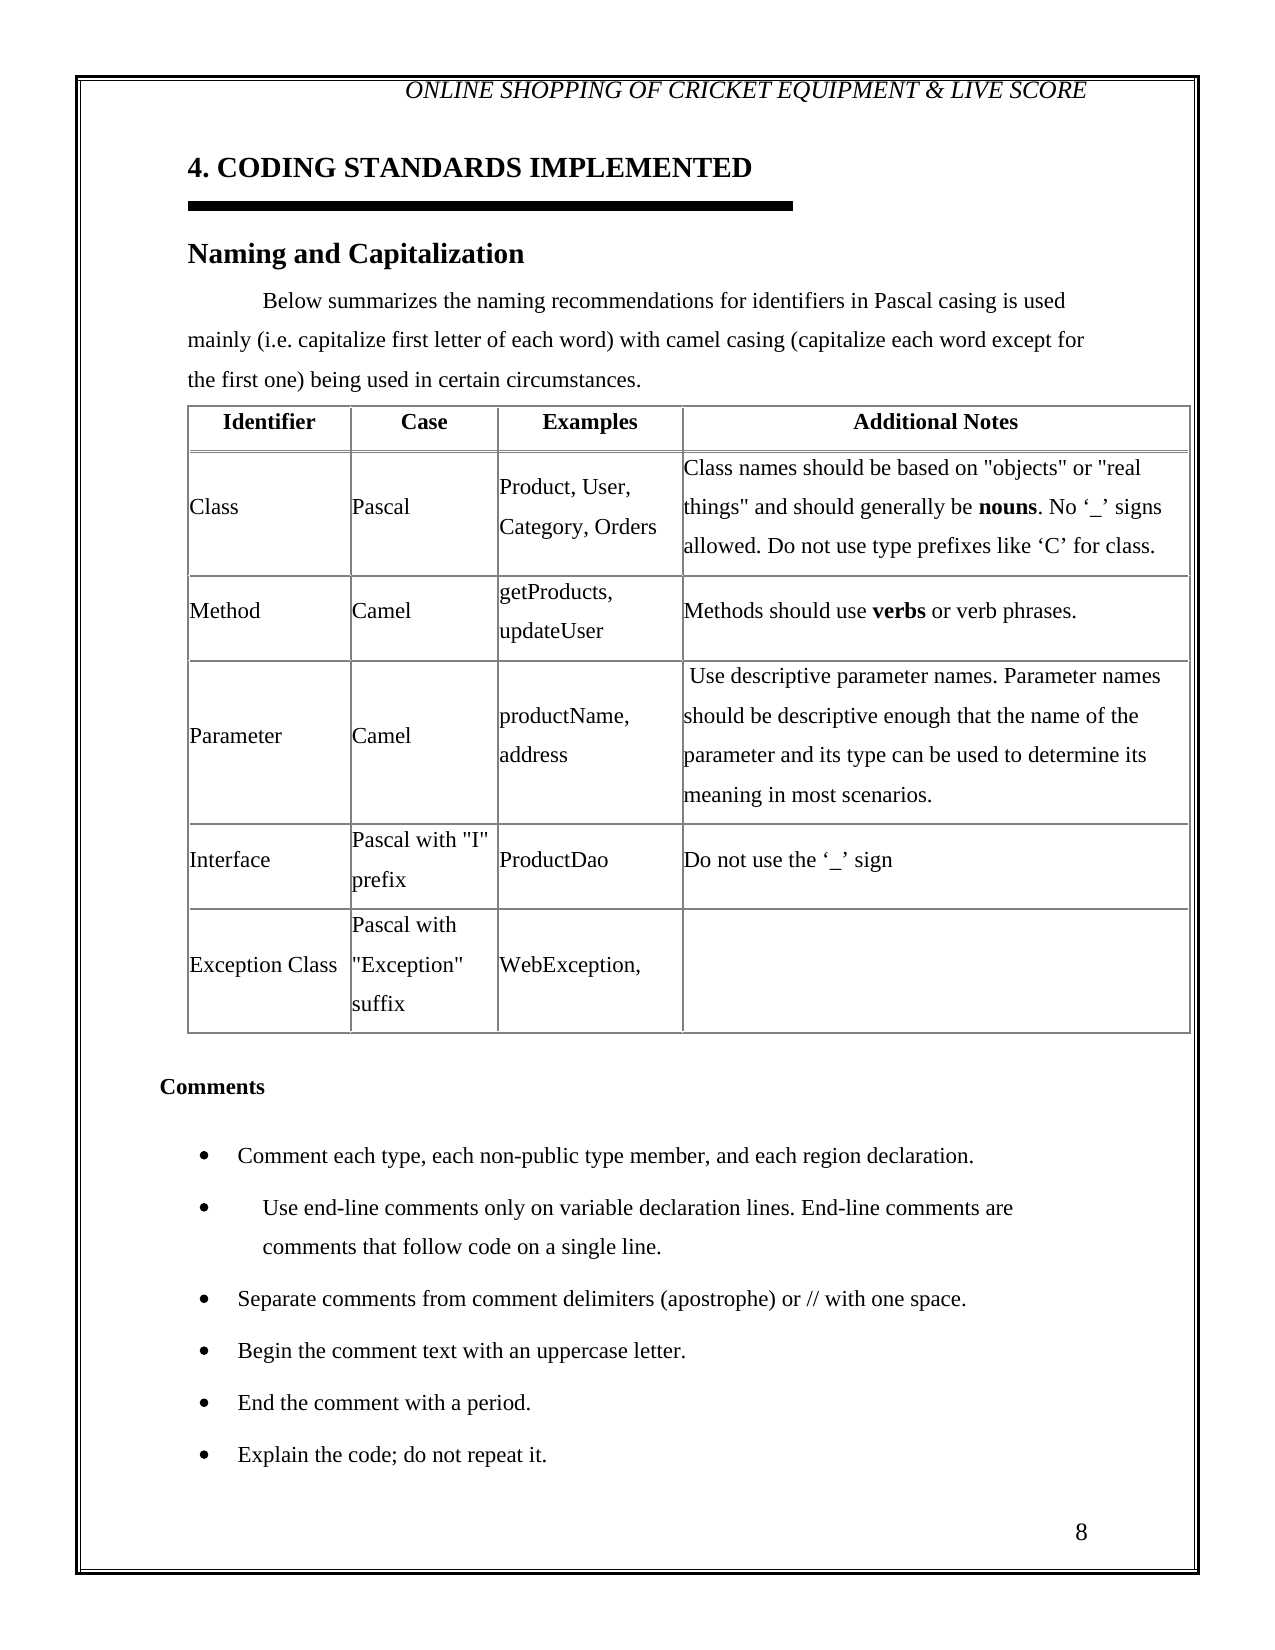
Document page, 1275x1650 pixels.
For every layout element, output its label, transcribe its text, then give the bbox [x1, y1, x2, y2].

table_cell Class names should be based on "objects" or "real things" and should generally be nouns. No ‘_’ signs allowed. Do not use type prefixes like ‘C’ for class. [684, 450, 1189, 575]
table_cell Methods should use verbs or verb phrases. [684, 575, 1189, 659]
table_cell Method [189, 577, 350, 659]
table_cell Class [189, 453, 350, 575]
table_cell Camel [352, 577, 497, 659]
table_cell Use descriptive parameter names. Parameter names should be descriptive enough that the name of the parameter and its type can be used to determine its meaning in most scenarios. [684, 660, 1189, 823]
table_header Additional Notes [684, 407, 1189, 450]
table_cell getProducts, updateUser [499, 577, 682, 659]
list Separate comments from comment delimiters (apostrophe) or // with one space. [200, 1285, 1087, 1312]
table_cell Do not use the ‘_’ sign [684, 823, 1189, 908]
table_cell Product, User, Category, Orders [499, 453, 682, 575]
table_header Examples [499, 407, 682, 450]
table_cell productName, address [499, 662, 682, 823]
table_cell Exception Class [189, 910, 351, 1032]
list Comment each type, each non-public type member, and each region declaration. [200, 1142, 1087, 1168]
table_cell Pascal with "I" prefix [352, 825, 497, 908]
text Below summarizes the naming recommendations for identifiers in Pascal casing is used mainly (i.e. capitalize first letter of each word) with camel casing (capitalize each word except for the first one) being used in certain circumstances. [187, 287, 1087, 392]
list End the comment with a period. [200, 1389, 1087, 1416]
list Begin the comment text with an uppercase letter. [200, 1337, 1087, 1364]
table_header Identifier [189, 407, 350, 450]
table_cell [682, 908, 1189, 1032]
table_cell Pascal with "Exception" suffix [351, 910, 498, 1032]
table_header Case [352, 407, 497, 450]
table_cell Pascal [352, 453, 497, 575]
table_cell WebException, [498, 910, 682, 1032]
table_cell Parameter [189, 662, 350, 823]
table_cell Camel [352, 662, 497, 823]
text 4. CODING STANDARDS IMPLEMENTED [187, 150, 1087, 183]
table_cell Interface [189, 825, 350, 908]
table_cell ProductDao [499, 825, 682, 908]
list Use end-line comments only on variable declaration lines. End-line comments are comments that follow code on a single line. [200, 1194, 1087, 1260]
subtitle Naming and Capitalization [187, 236, 1087, 270]
list Explain the code; do not repeat it. [200, 1441, 1087, 1468]
subtitle Comments [159, 1073, 1087, 1100]
